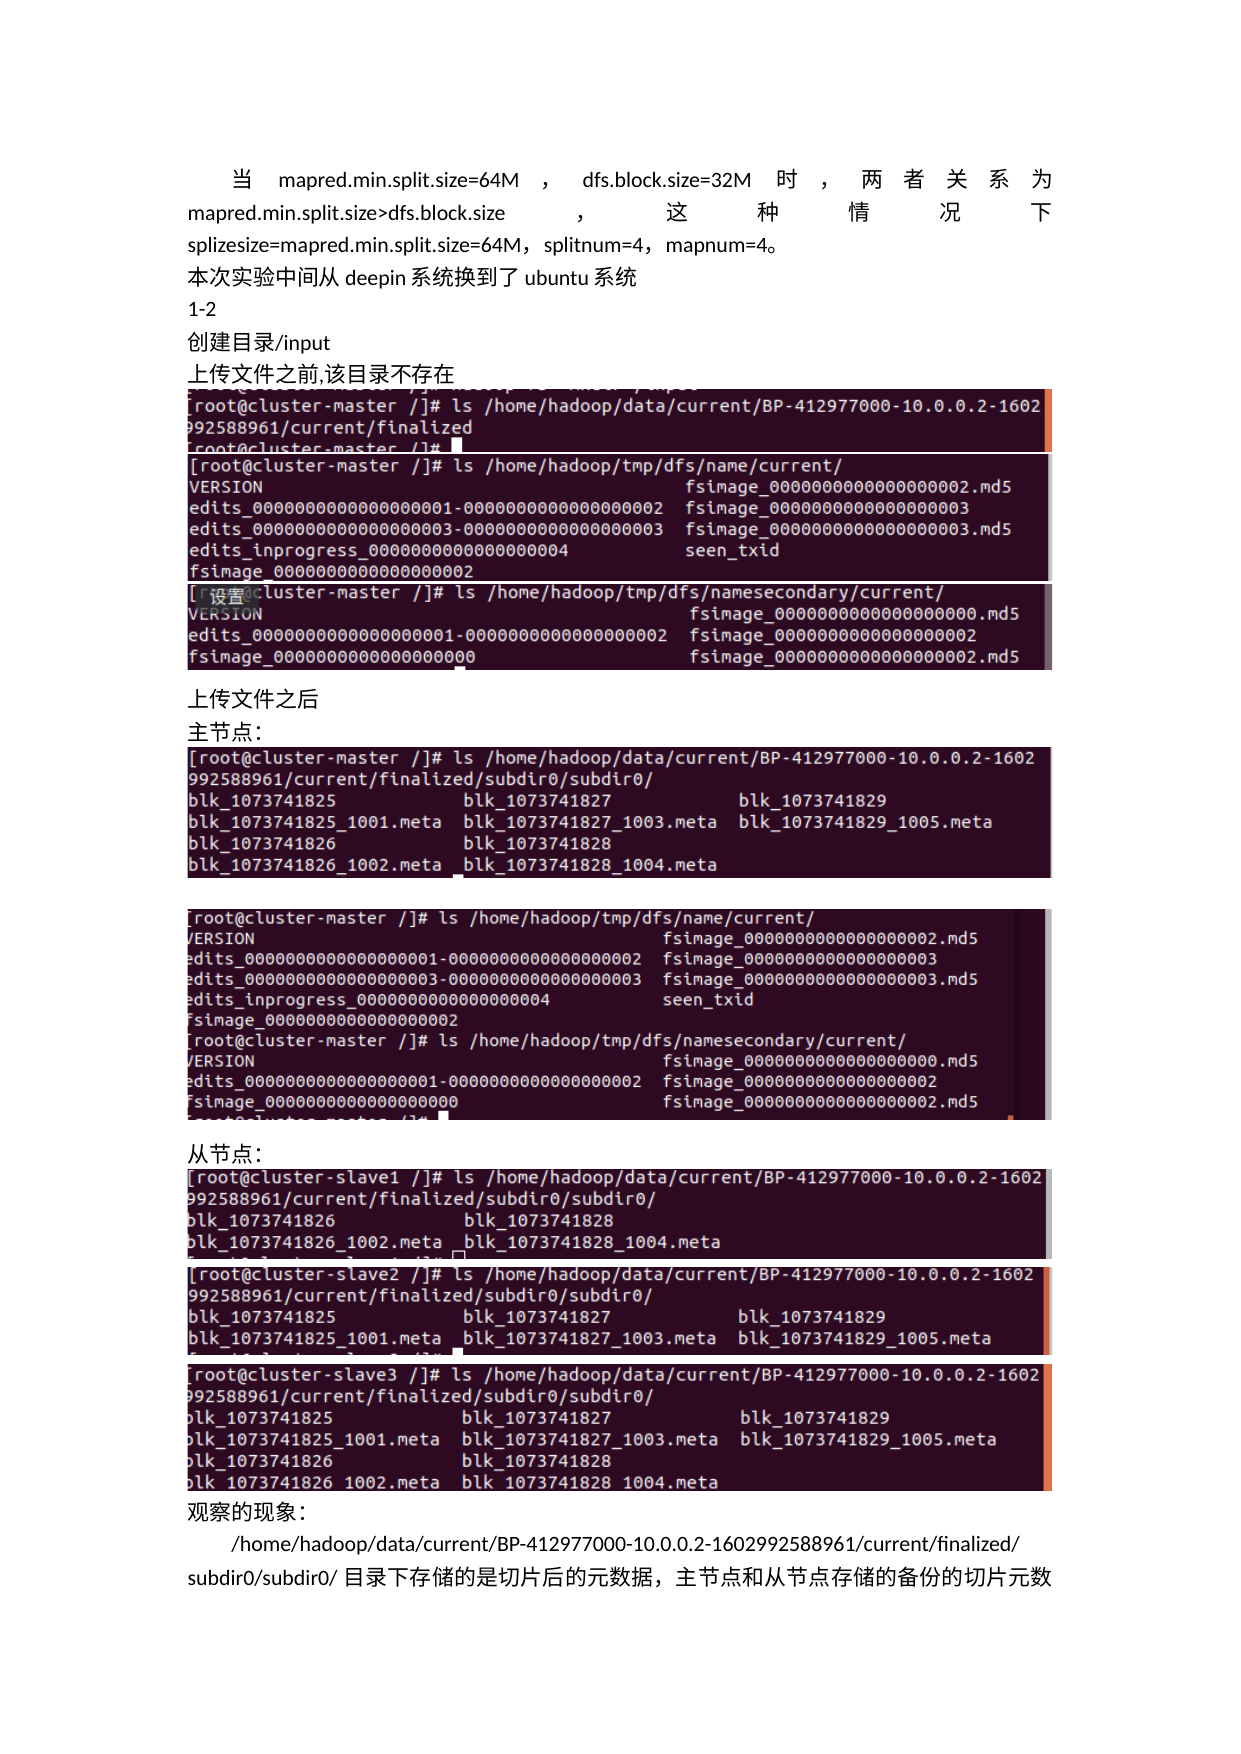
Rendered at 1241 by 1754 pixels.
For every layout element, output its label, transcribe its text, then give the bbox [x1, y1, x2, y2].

picture [187, 1267, 1053, 1355]
text 主节点： [187, 714, 1053, 747]
text 本次实验中间从deepin系统换到了ubuntu系统 [187, 259, 1053, 292]
picture [187, 747, 1053, 878]
text 从节点： [187, 1137, 1053, 1169]
text 上传文件之前,该目录不存在 [187, 357, 1053, 389]
text 1-2 [187, 292, 1053, 324]
picture [187, 584, 1053, 670]
picture [187, 389, 1052, 452]
text 创建目录/input [187, 324, 1053, 357]
picture [187, 454, 1053, 581]
picture [187, 1364, 1052, 1491]
text 上传文件之后 [187, 682, 1053, 714]
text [187, 1527, 1053, 1592]
picture [187, 1169, 1052, 1259]
picture [187, 909, 1052, 1120]
text 观察的现象： [187, 1494, 1053, 1527]
text 当mapred.min.split.size=64M，dfs.block.size=32M时，两者关系为mapred.min.split.size>dfs.block.size，这种情况下splizesize=mapred.min.split.size=64M，splitnum=4，mapnum=4。 [187, 162, 1053, 259]
